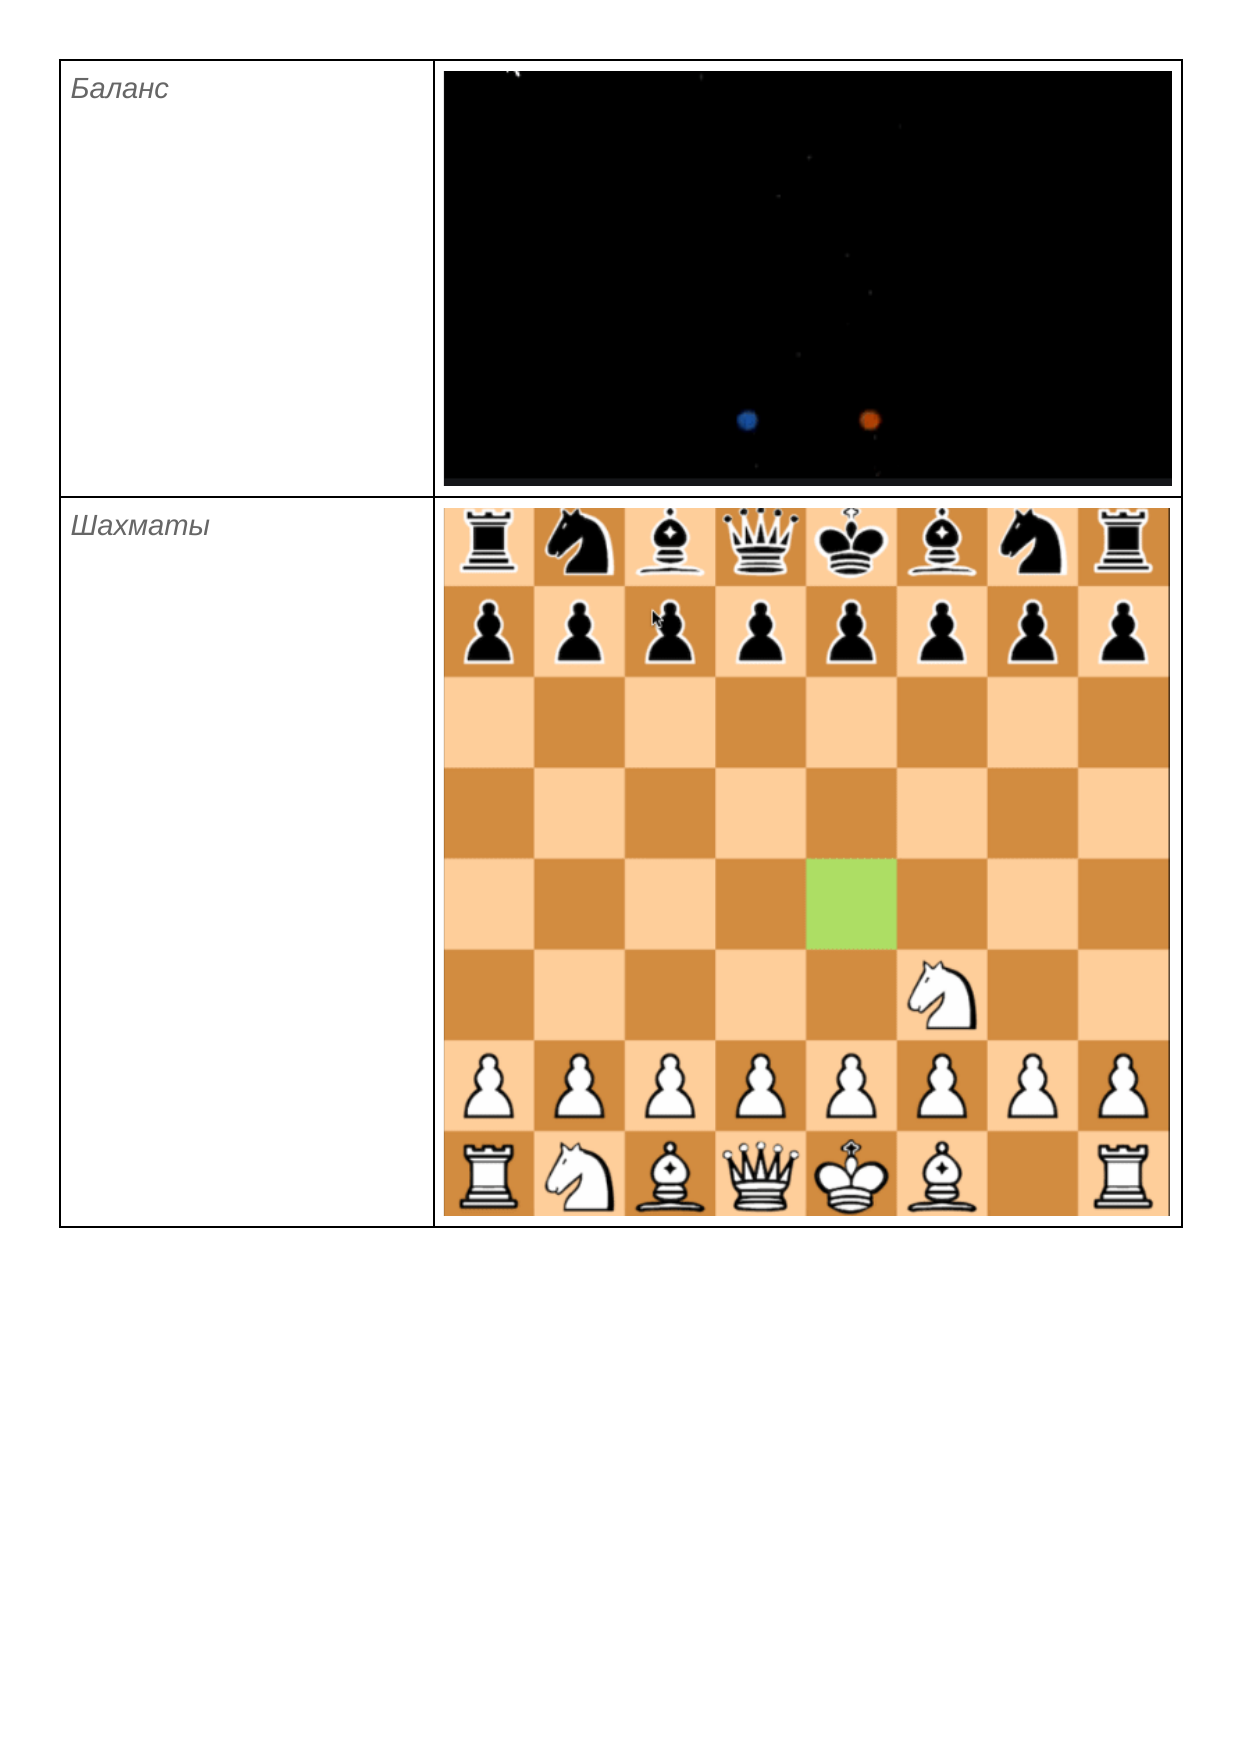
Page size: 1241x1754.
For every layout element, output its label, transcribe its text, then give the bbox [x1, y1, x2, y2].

picture [443, 508, 1170, 1216]
table_cell Баланс [61, 61, 433, 496]
picture [443, 71, 1172, 486]
table_cell Шахматы [61, 498, 433, 1226]
table_cell [435, 498, 1181, 1226]
table_cell [435, 61, 1181, 496]
